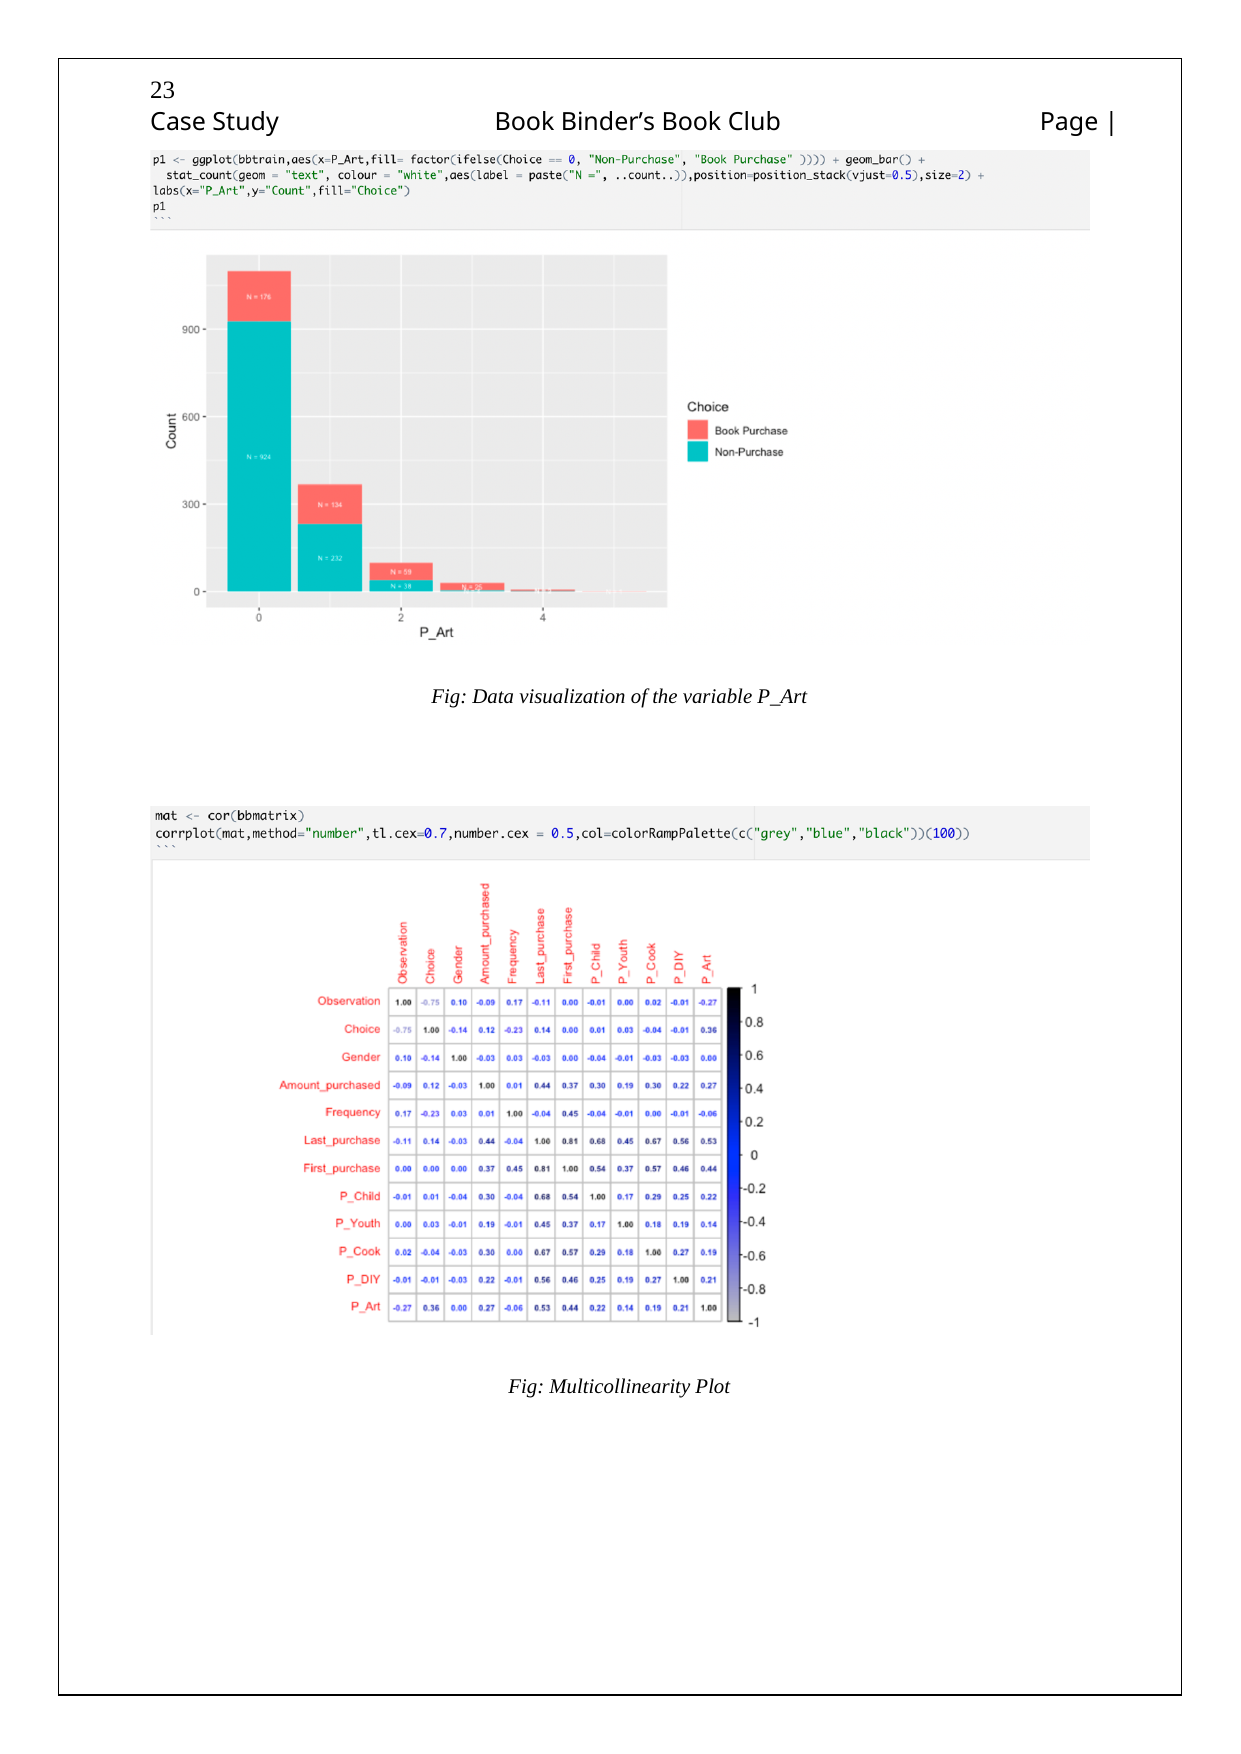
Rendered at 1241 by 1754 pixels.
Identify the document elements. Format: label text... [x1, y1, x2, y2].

text Fig: Data visualization of the variable P_Art [150, 684, 1090, 708]
picture [150, 806, 1090, 1335]
text Fig: Multicollinearity Plot [150, 1374, 1090, 1398]
picture [150, 150, 1090, 645]
